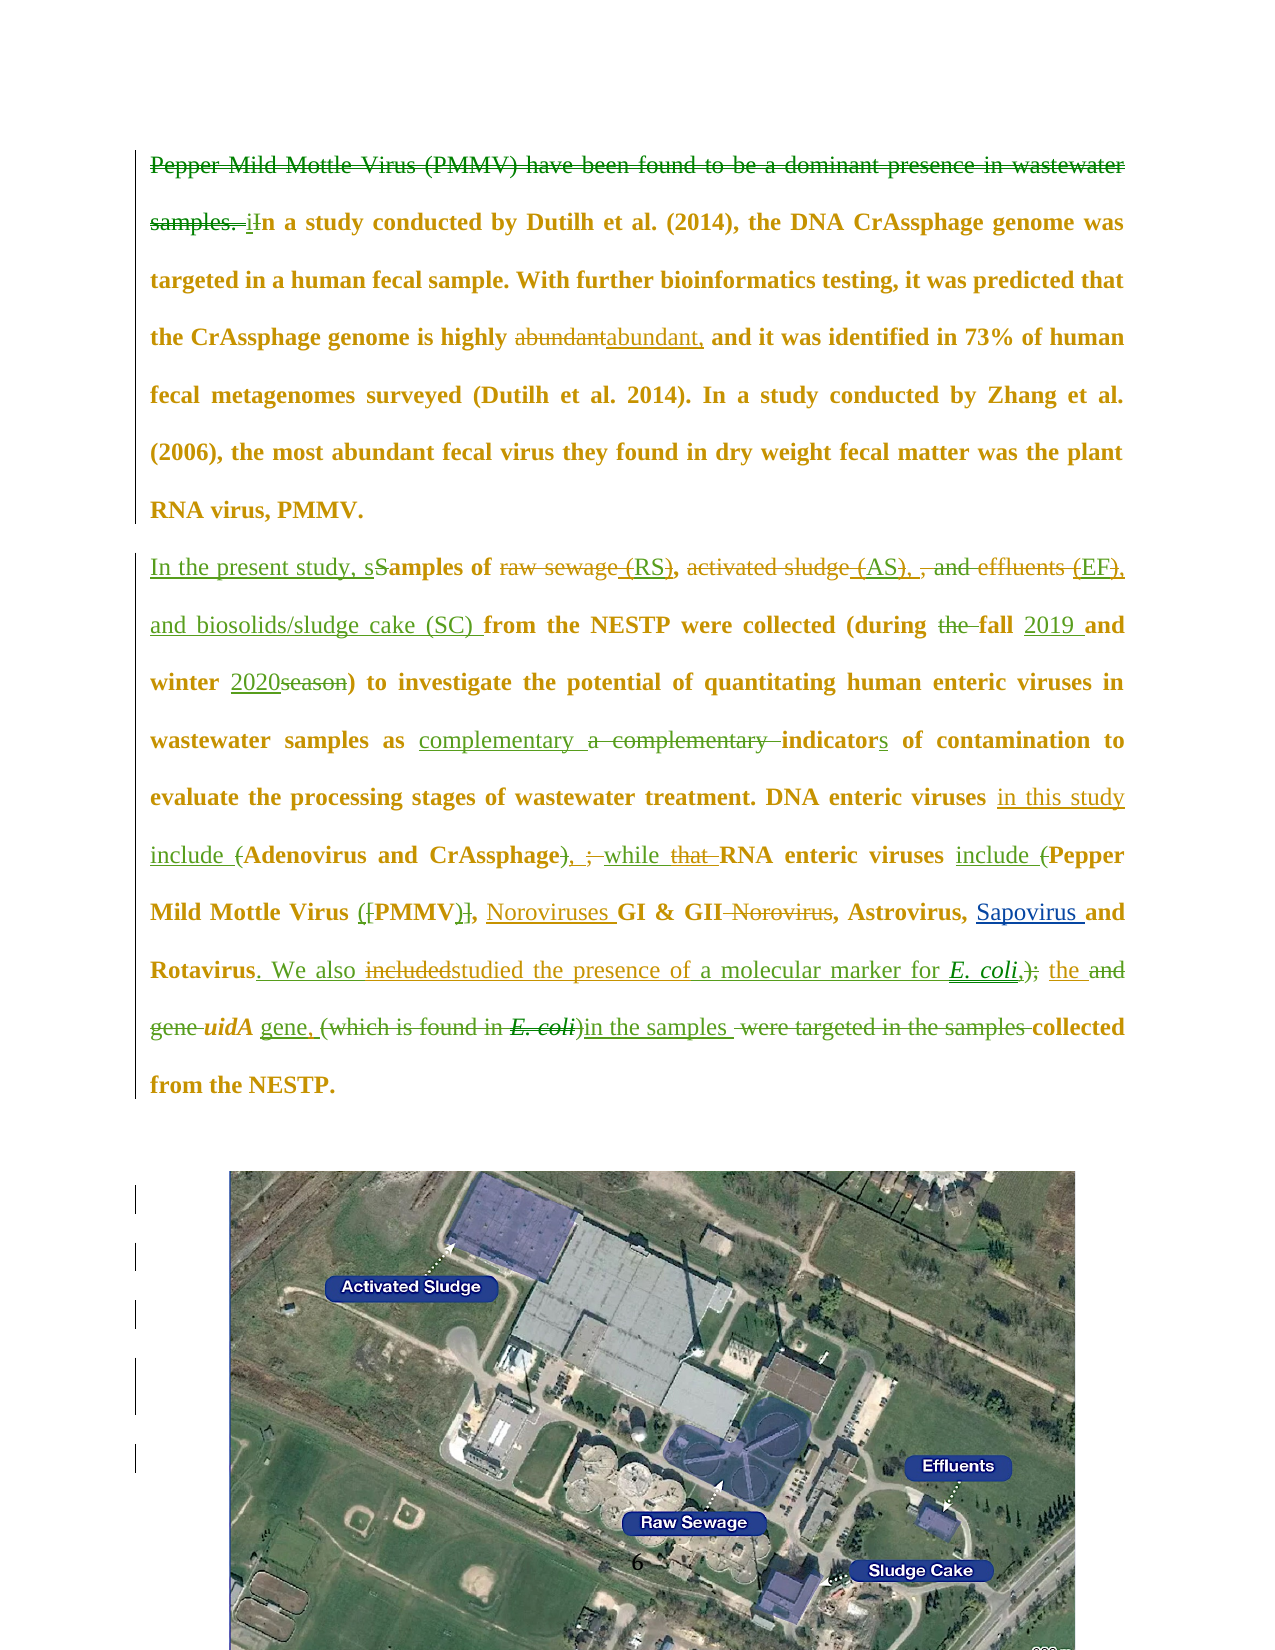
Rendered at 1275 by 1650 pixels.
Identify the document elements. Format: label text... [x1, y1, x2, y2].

text amples of , from the NESTP were collected (during fall and winter ) to investigate the potential of quantitating human enteric viruses in wastewater samples as indicator of contamination to evaluate the processing stages of wastewater treatment. DNA enteric viruses Adenovirus and CrAssphageRNA enteric viruses Pepper Mild Mottle Virus PMMV, GI & GII, Astrovirus, and Rotavirus uidA collected from the NESTP. [150, 552, 1125, 1099]
picture [229, 1171, 1076, 1650]
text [150, 169, 1125, 524]
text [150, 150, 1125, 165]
